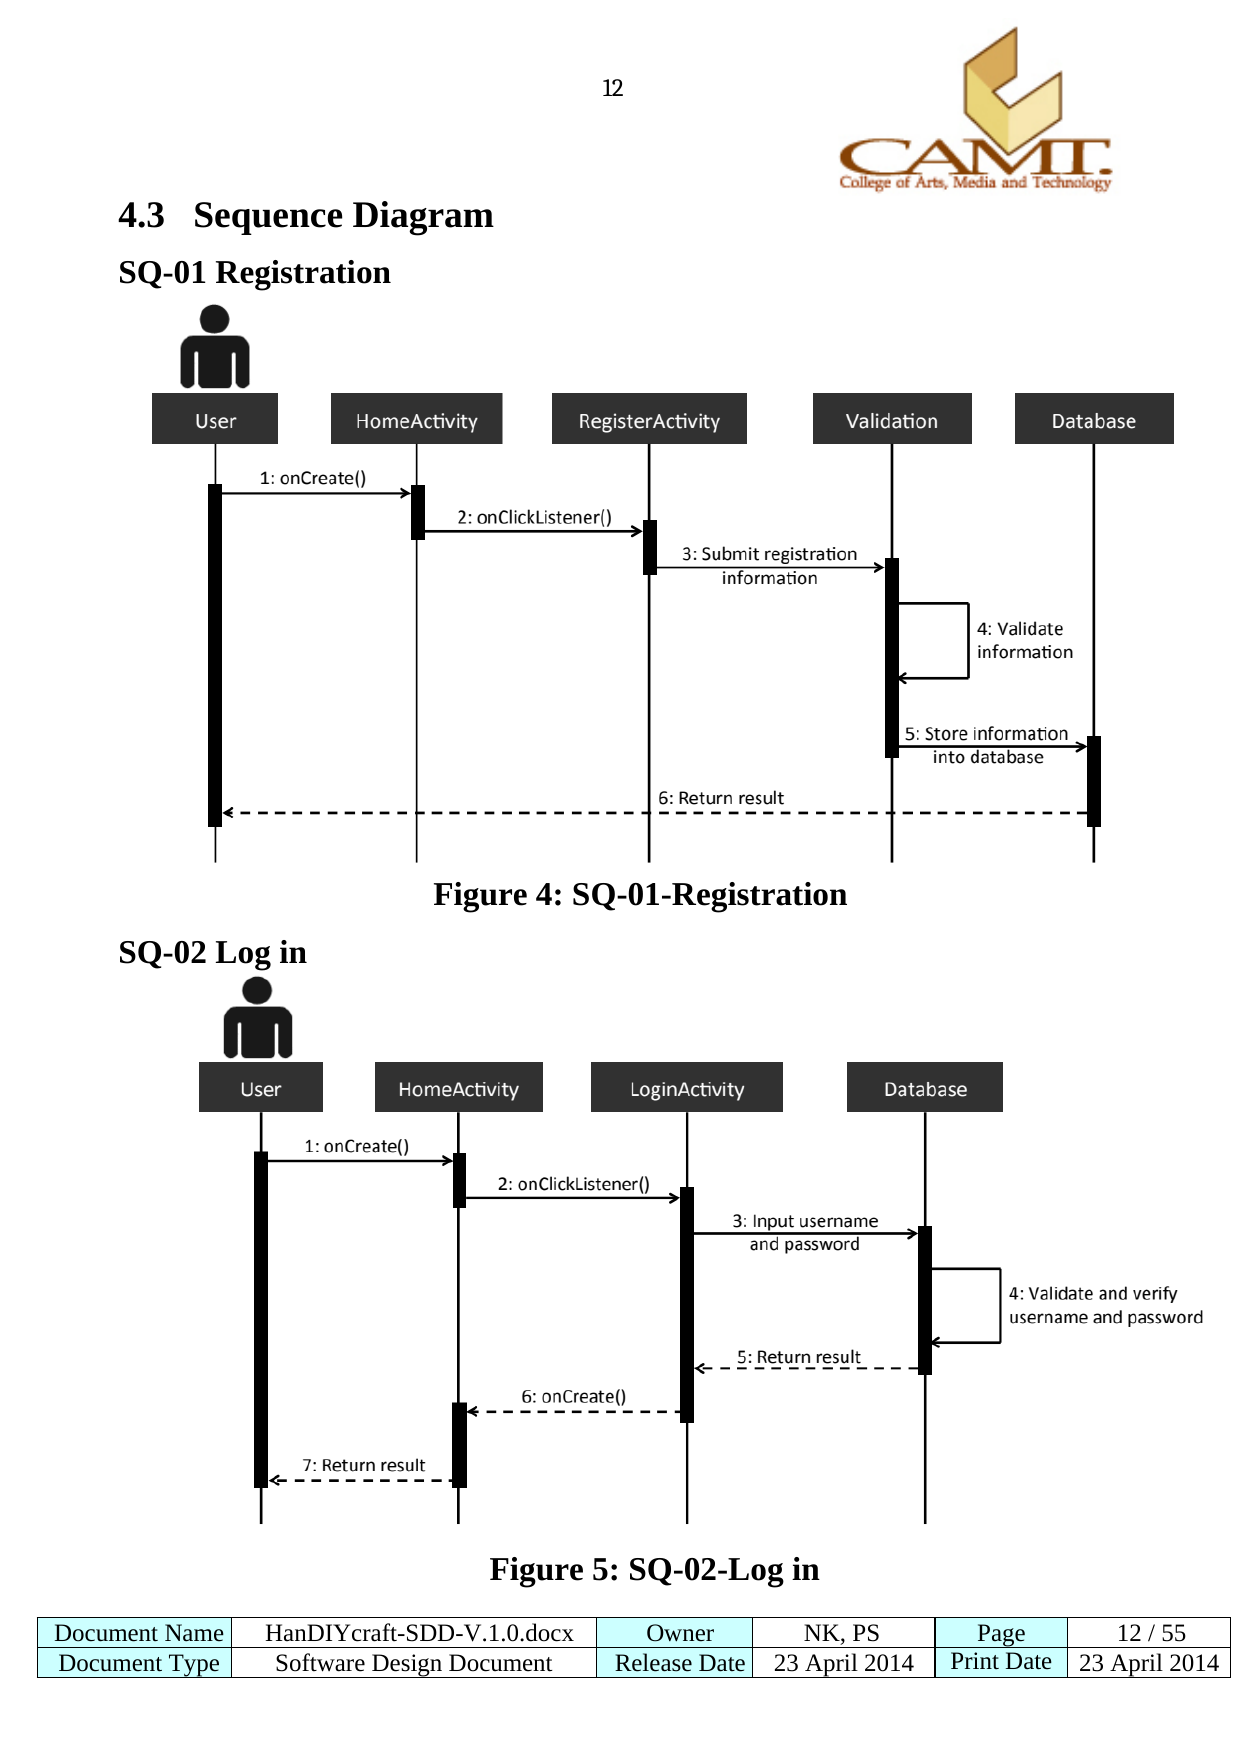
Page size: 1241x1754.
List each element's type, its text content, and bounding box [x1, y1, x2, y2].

picture [755, 18, 1221, 207]
text SQ-01 Registration [118, 252, 1108, 290]
text SQ-02 Log in [118, 932, 1108, 971]
list Sequence Diagram [118, 192, 1108, 235]
